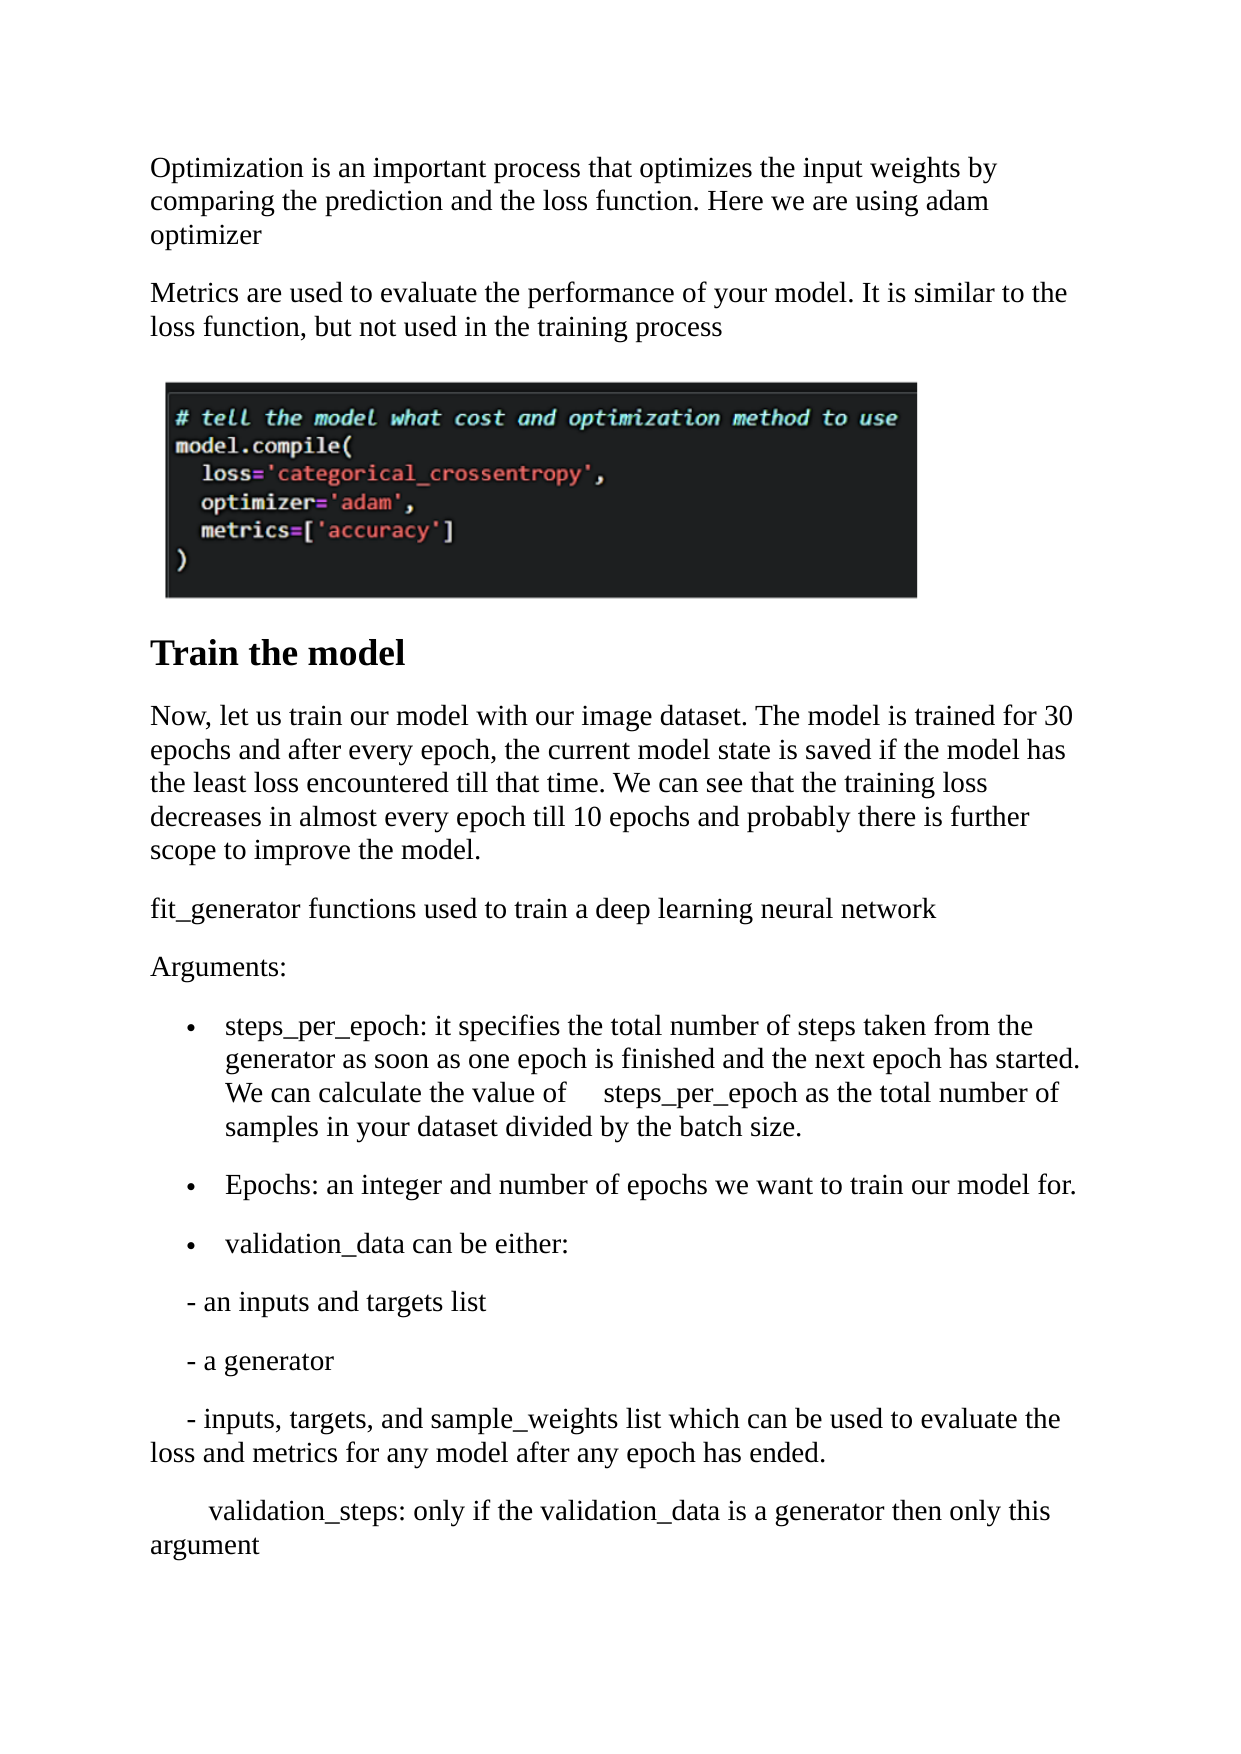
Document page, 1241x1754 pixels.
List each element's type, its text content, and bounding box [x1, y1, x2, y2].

text Optimization is an important process that optimizes the input weights by comparing the prediction and the loss function. Here we are using adam optimizer [150, 150, 1090, 251]
list validation_data can be either: [187, 1226, 1090, 1259]
text Arguments: [150, 949, 1090, 983]
list steps_per_epoch: it specifies the total number of steps taken from the generator as soon as one epoch is finished and the next epoch has started. We can calculate the value of steps_per_epoch as the total number of samples in your dataset divided by the batch size. [187, 1008, 1090, 1142]
text Metrics are used to evaluate the performance of your model. It is similar to the loss function, but not used in the training process [150, 276, 1090, 343]
text fit_generator functions used to train a deep learning neural network [150, 891, 1090, 924]
text Train the model [150, 630, 1090, 673]
text - inputs, targets, and sample_weights list which can be used to evaluate the loss and metrics for any model after any epoch has ended. [150, 1401, 1090, 1468]
text - a generator [150, 1343, 1090, 1376]
text validation_steps: only if the validation_data is a generator then only this argument [150, 1493, 1090, 1561]
picture [150, 367, 934, 606]
text Now, let us train our model with our image dataset. The model is trained for 30 epochs and after every epoch, the current model state is saved if the model has the least loss encountered till that time. We can see that the training loss decreases in almost every epoch till 10 epochs and probably there is further scope to improve the model. [150, 698, 1090, 866]
list Epochs: an integer and number of epochs we want to train our model for. [187, 1167, 1090, 1201]
text - an inputs and targets list [150, 1284, 1090, 1318]
